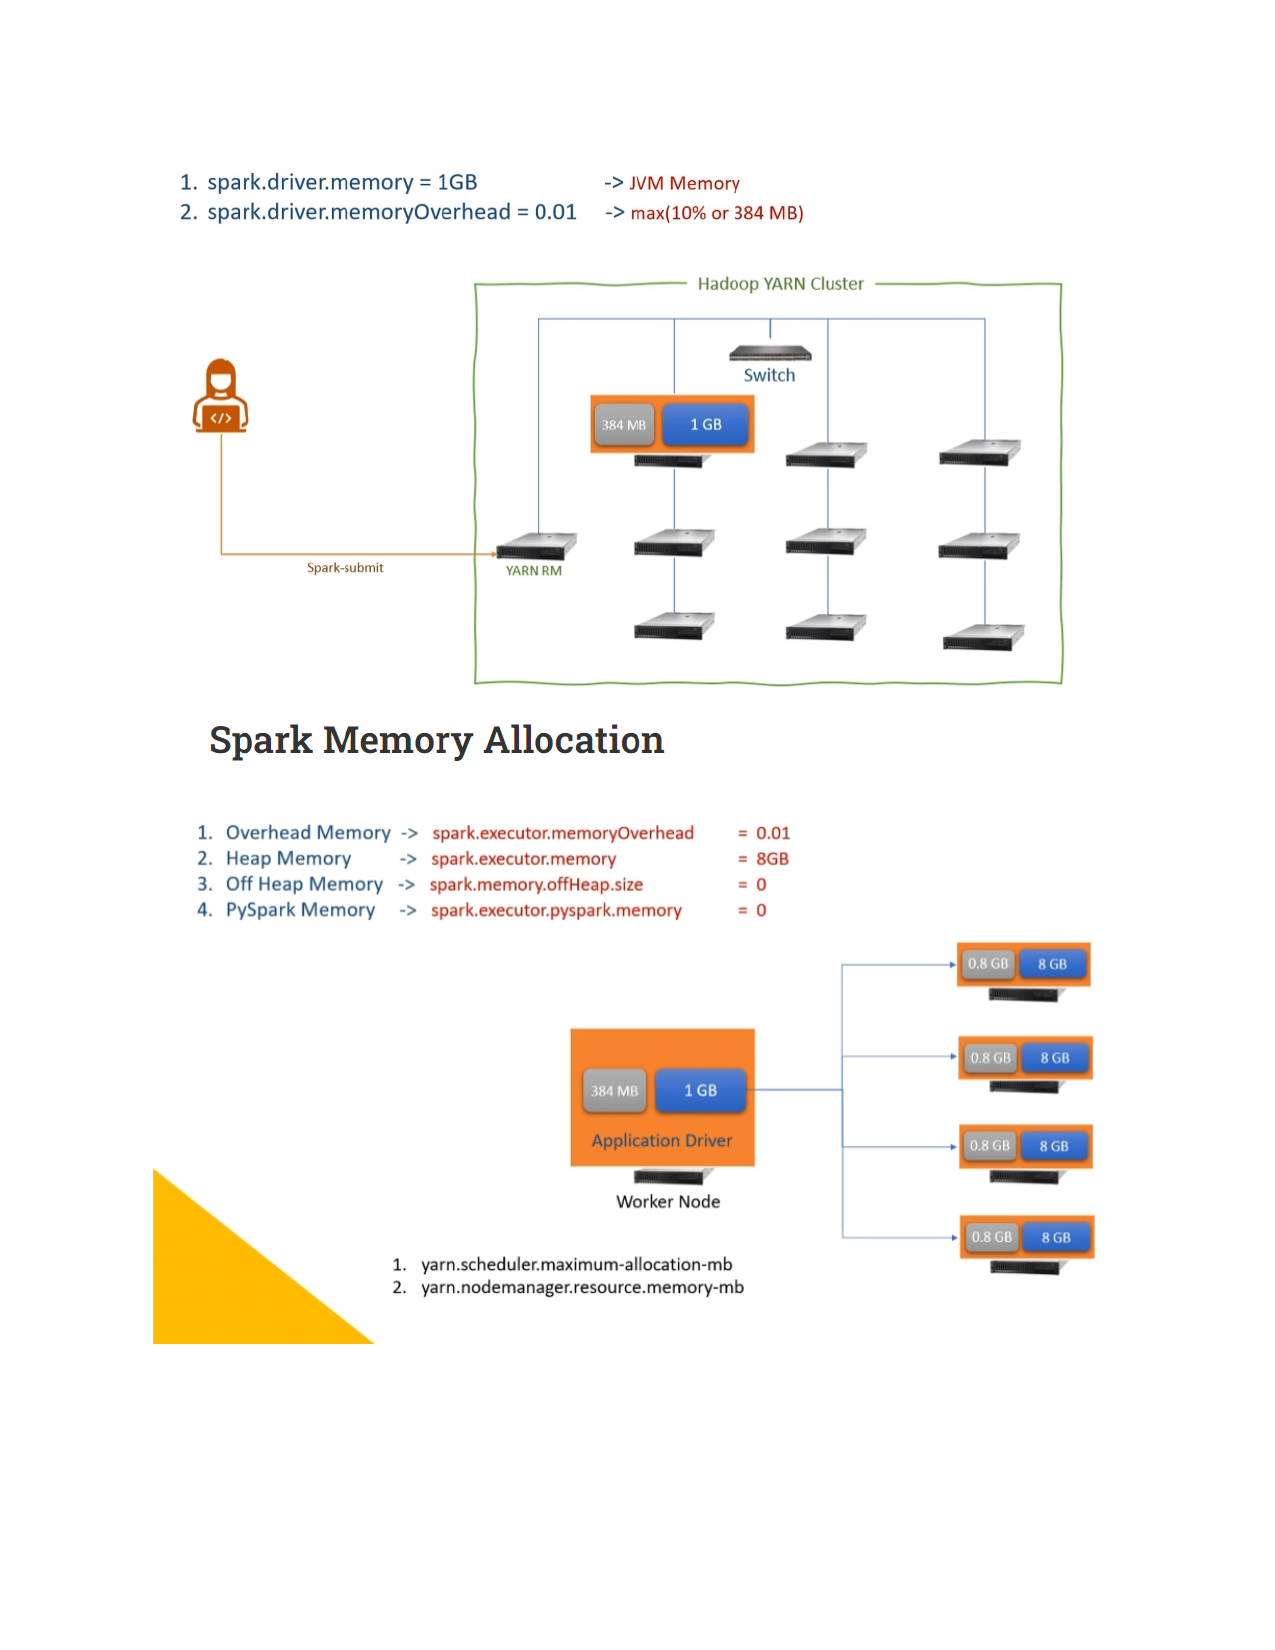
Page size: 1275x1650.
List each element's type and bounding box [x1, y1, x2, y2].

picture [150, 150, 1125, 769]
picture [150, 773, 1125, 1344]
